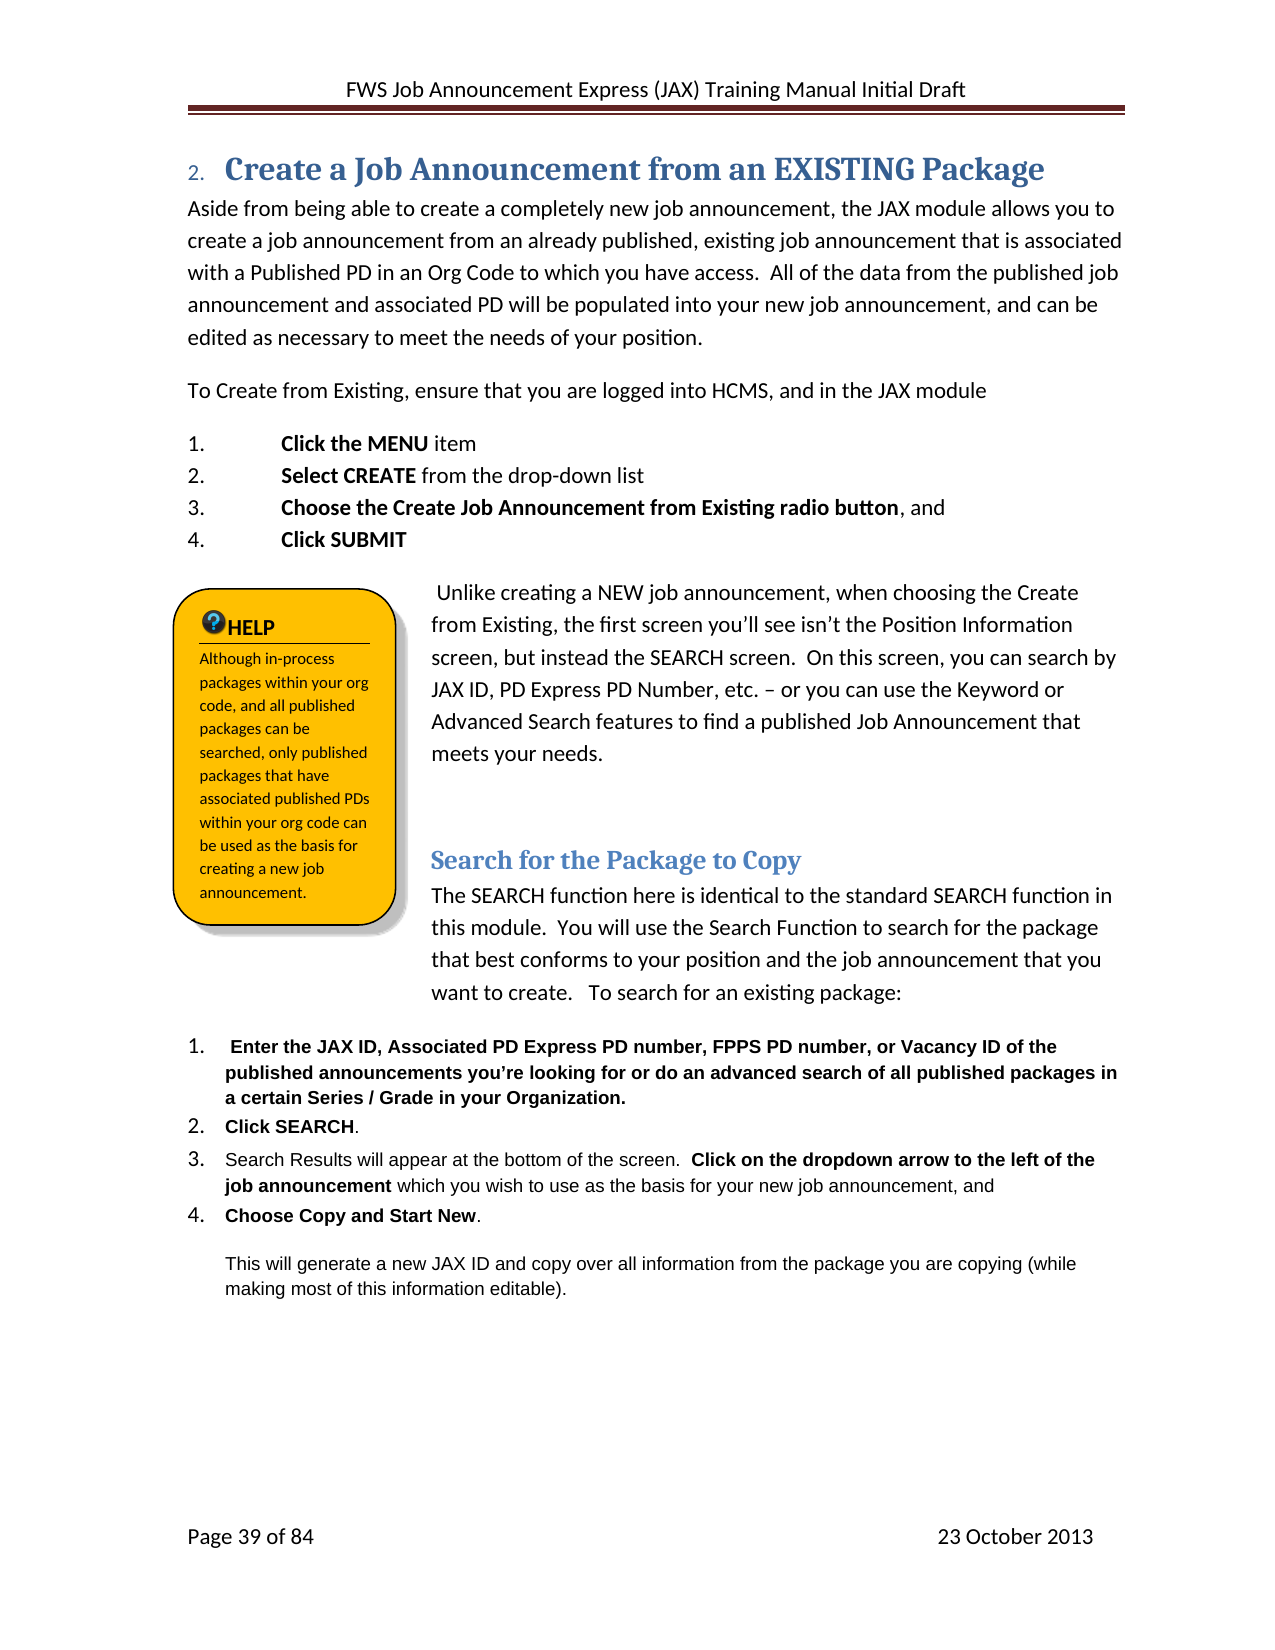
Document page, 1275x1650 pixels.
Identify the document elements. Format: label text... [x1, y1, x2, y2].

text The SEARCH function here is identical to the standard SEARCH function in this module. You will use the Search Function to search for the package that best conforms to your position and the job announcement that you want to create. To search for an existing package: [431, 881, 1125, 1006]
list Select CREATE from the drop-down list [187, 461, 1125, 489]
list Click SUBMIT [187, 525, 1125, 553]
subtitle Search for the Package to Copy [431, 845, 1125, 877]
text To Create from Existing, ensure that you are logged into HCMS, and in the JAX module [187, 376, 1125, 404]
list Click the MENU item [187, 429, 1125, 457]
list Enter the JAX ID, Associated PD Express PD number, FPPS PD number, or Vacancy ID of the published announcements you’re looking for or do an advanced search of all published packages in a certain Series / Grade in your Organization. [187, 1031, 1125, 1108]
list Click SEARCH. [187, 1112, 1125, 1139]
text This will generate a new JAX ID and copy over all information from the package you are copying (while making most of this information editable). [225, 1253, 1125, 1299]
list Search Results will appear at the bottom of the screen. Click on the dropdown arrow to the left of the job announcement which you wish to use as the basis for your new job announcement, and [187, 1144, 1125, 1197]
text Aside from being able to create a completely new job announcement, the JAX module allows you to create a job announcement from an already published, existing job announcement that is associated with a Published PD in an Org Code to which you have access. All of the data from the published job announcement and associated PD will be populated into your new job announcement, and can be edited as necessary to meet the needs of your position. [187, 194, 1125, 351]
picture [199, 607, 228, 636]
list Choose the Create Job Announcement from Existing radio button, and [187, 493, 1125, 521]
text Unlike creating a NEW job announcement, when choosing the Create from Existing, the first screen you’ll see isn’t the Position Information screen, but instead the SEARCH screen. On this screen, you can search by JAX ID, PD Express PD Number, etc. – or you can use the Keyword or Advanced Search features to find a published Job Announcement that meets your needs. [431, 578, 1125, 767]
list Choose Copy and Start New. [187, 1200, 1125, 1228]
subtitle Create a Job Announcement from an EXISTING Package [187, 150, 1125, 188]
